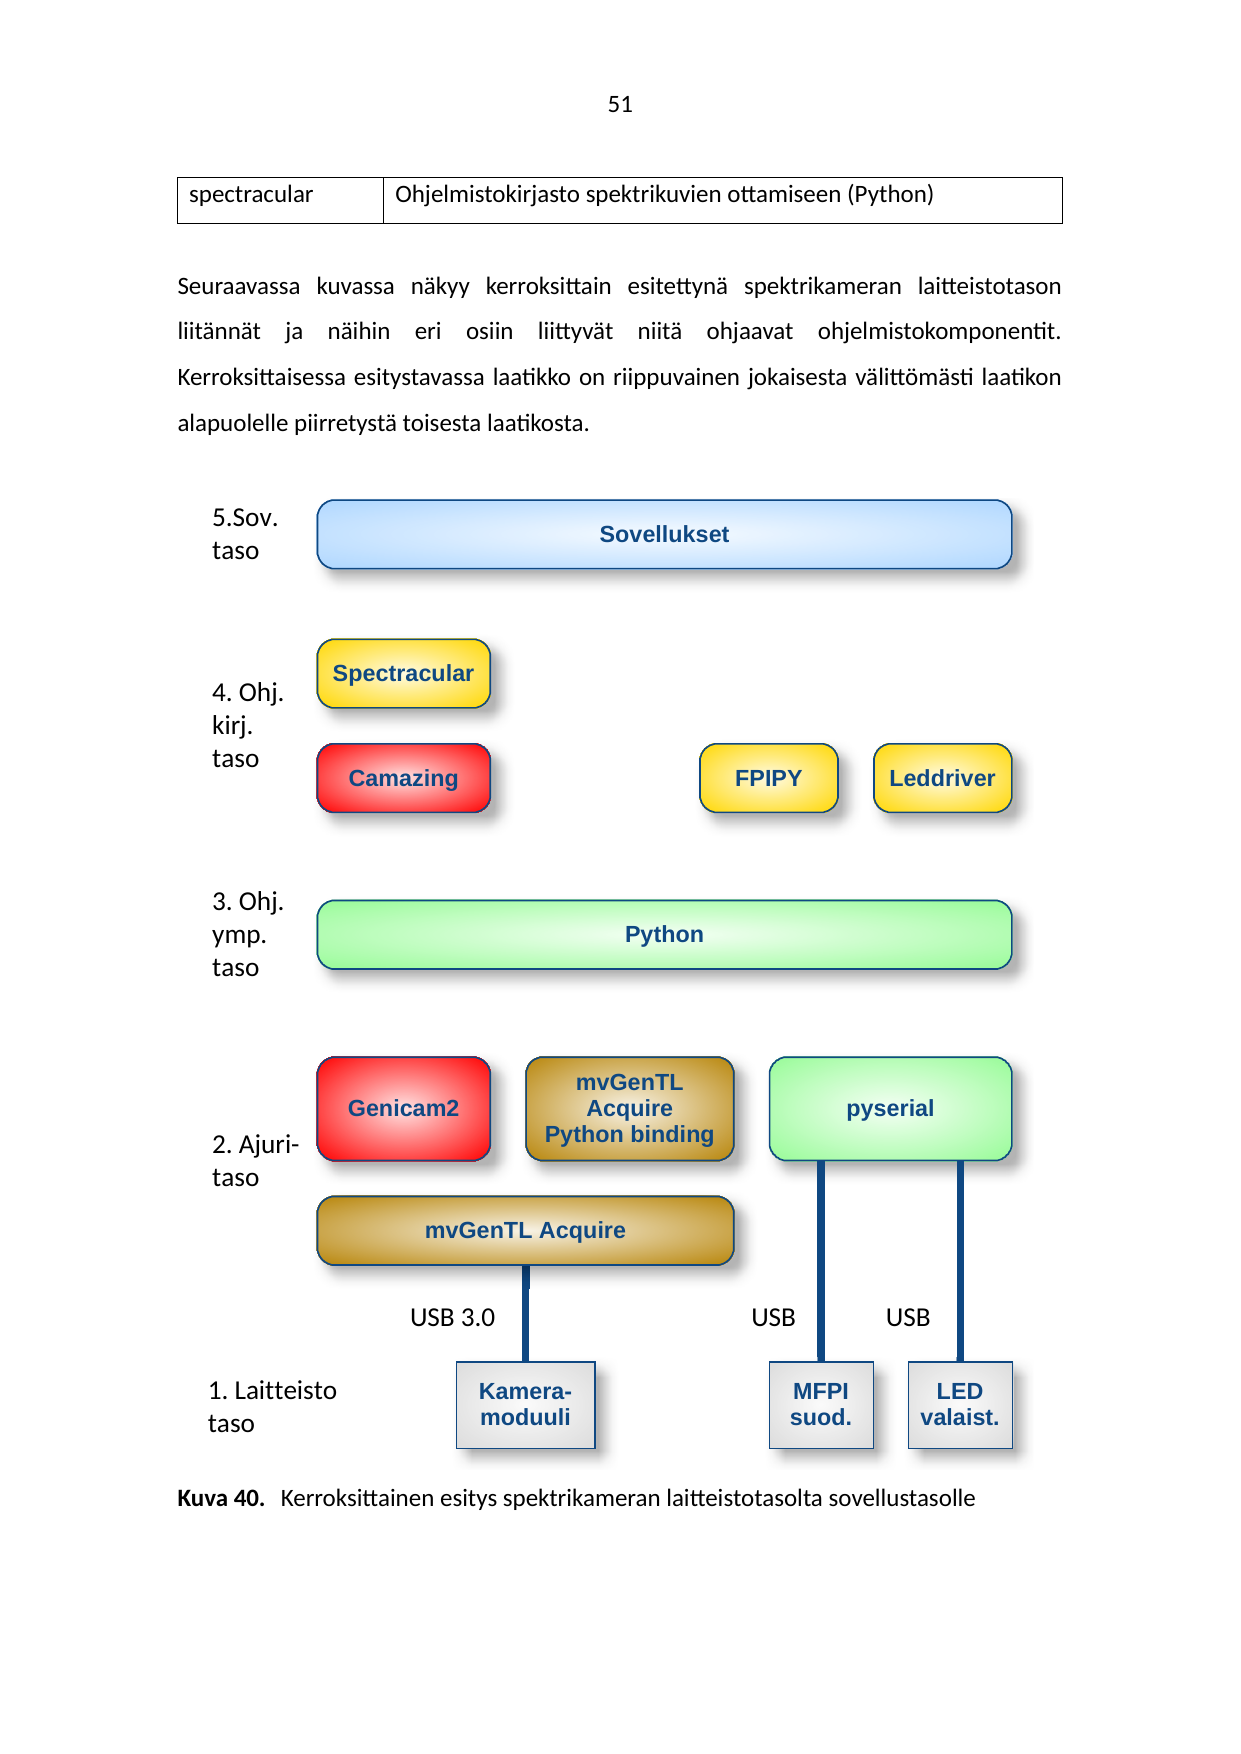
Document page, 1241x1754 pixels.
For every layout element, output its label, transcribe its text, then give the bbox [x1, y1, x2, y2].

text Seuraavassa kuvassa näkyy kerroksittain esitettynä spektrikameran laitteistotason liitännät ja näihin eri osiin liittyvät niitä ohjaavat ohjelmistokomponentit. Kerroksittaisessa esitystavassa laatikko on riippuvainen jokaisesta välittömästi laatikon alapuolelle piirretystä toisesta laatikosta. [177, 270, 1063, 437]
table_cell spectracular [178, 178, 383, 223]
table_cell Ohjelmistokirjasto spektrikuvien ottamiseen (Python) [384, 178, 1062, 223]
text Kuva 40. Kerroksittainen esitys spektrikameran laitteistotasolta sovellustasolle [177, 1482, 1063, 1513]
